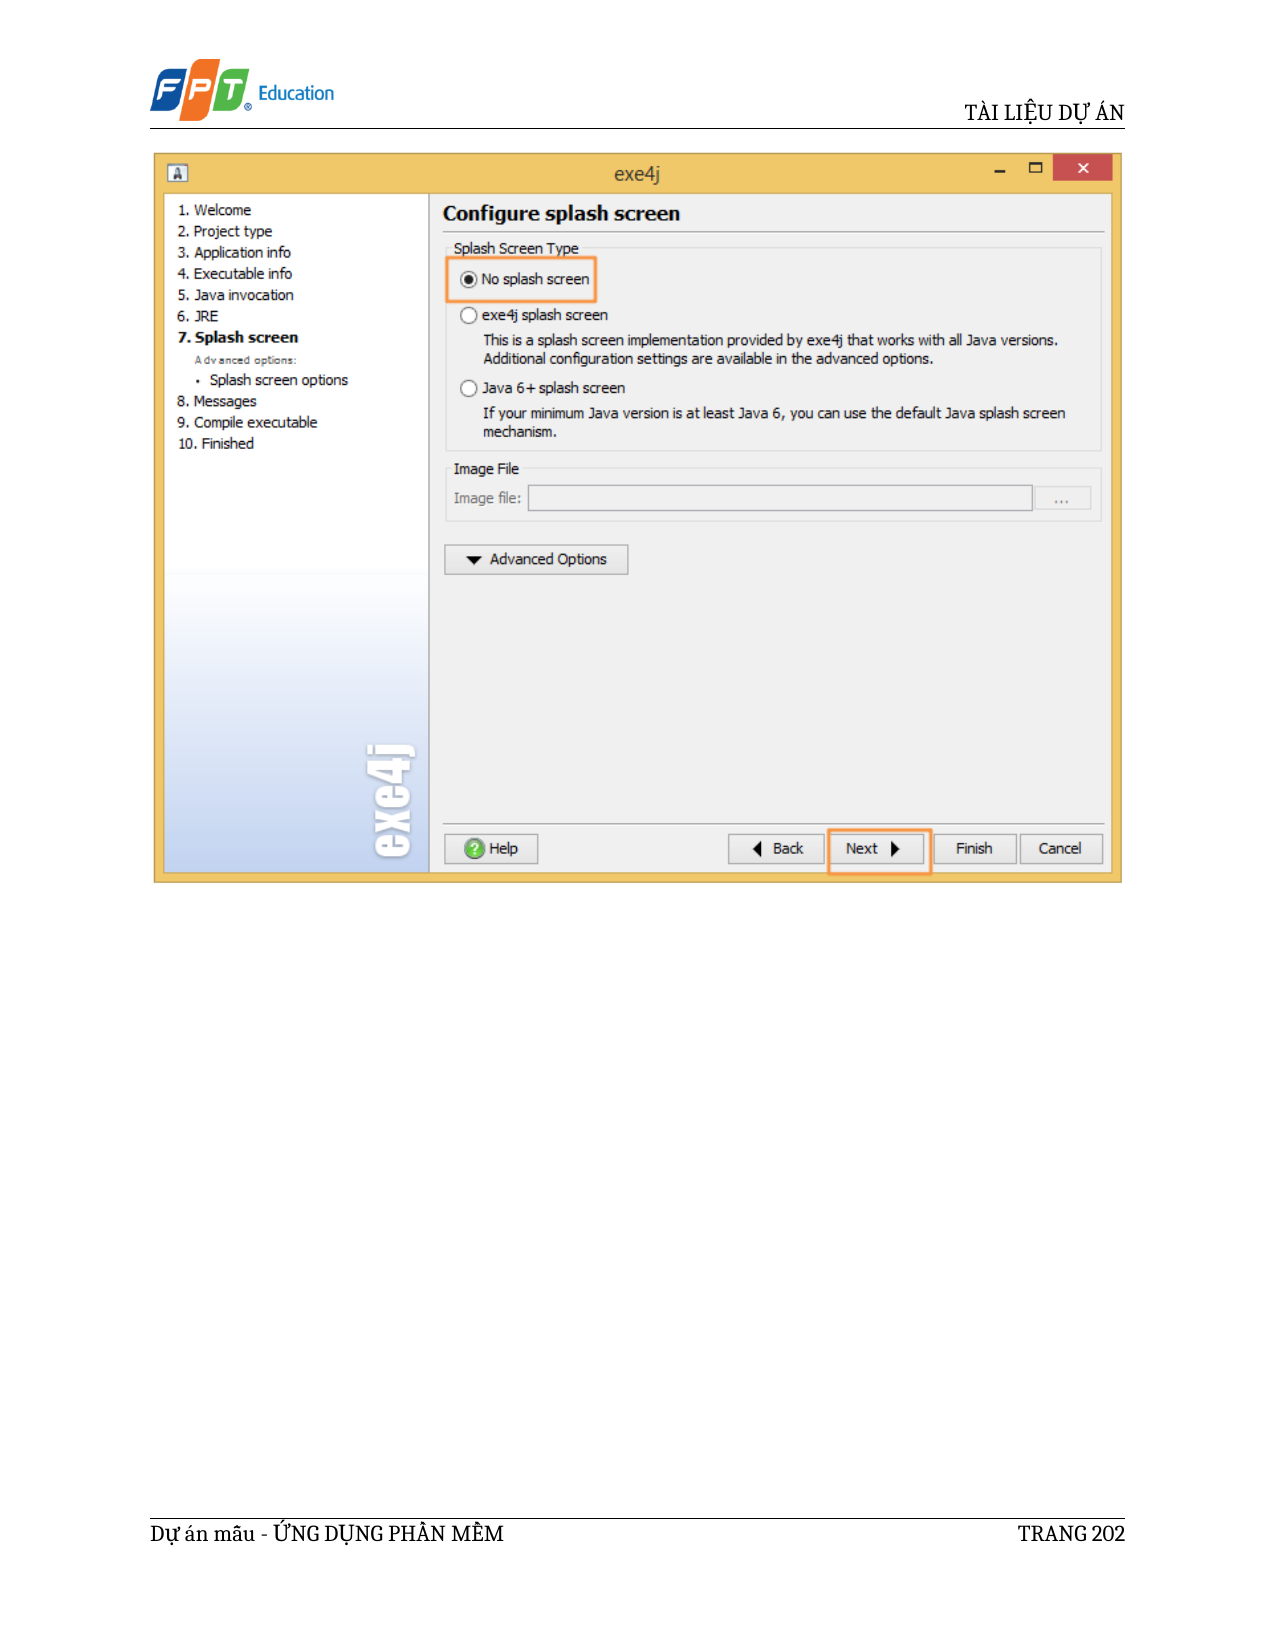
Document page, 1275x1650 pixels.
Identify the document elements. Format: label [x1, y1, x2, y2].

picture [150, 59, 336, 121]
picture [150, 150, 1125, 887]
